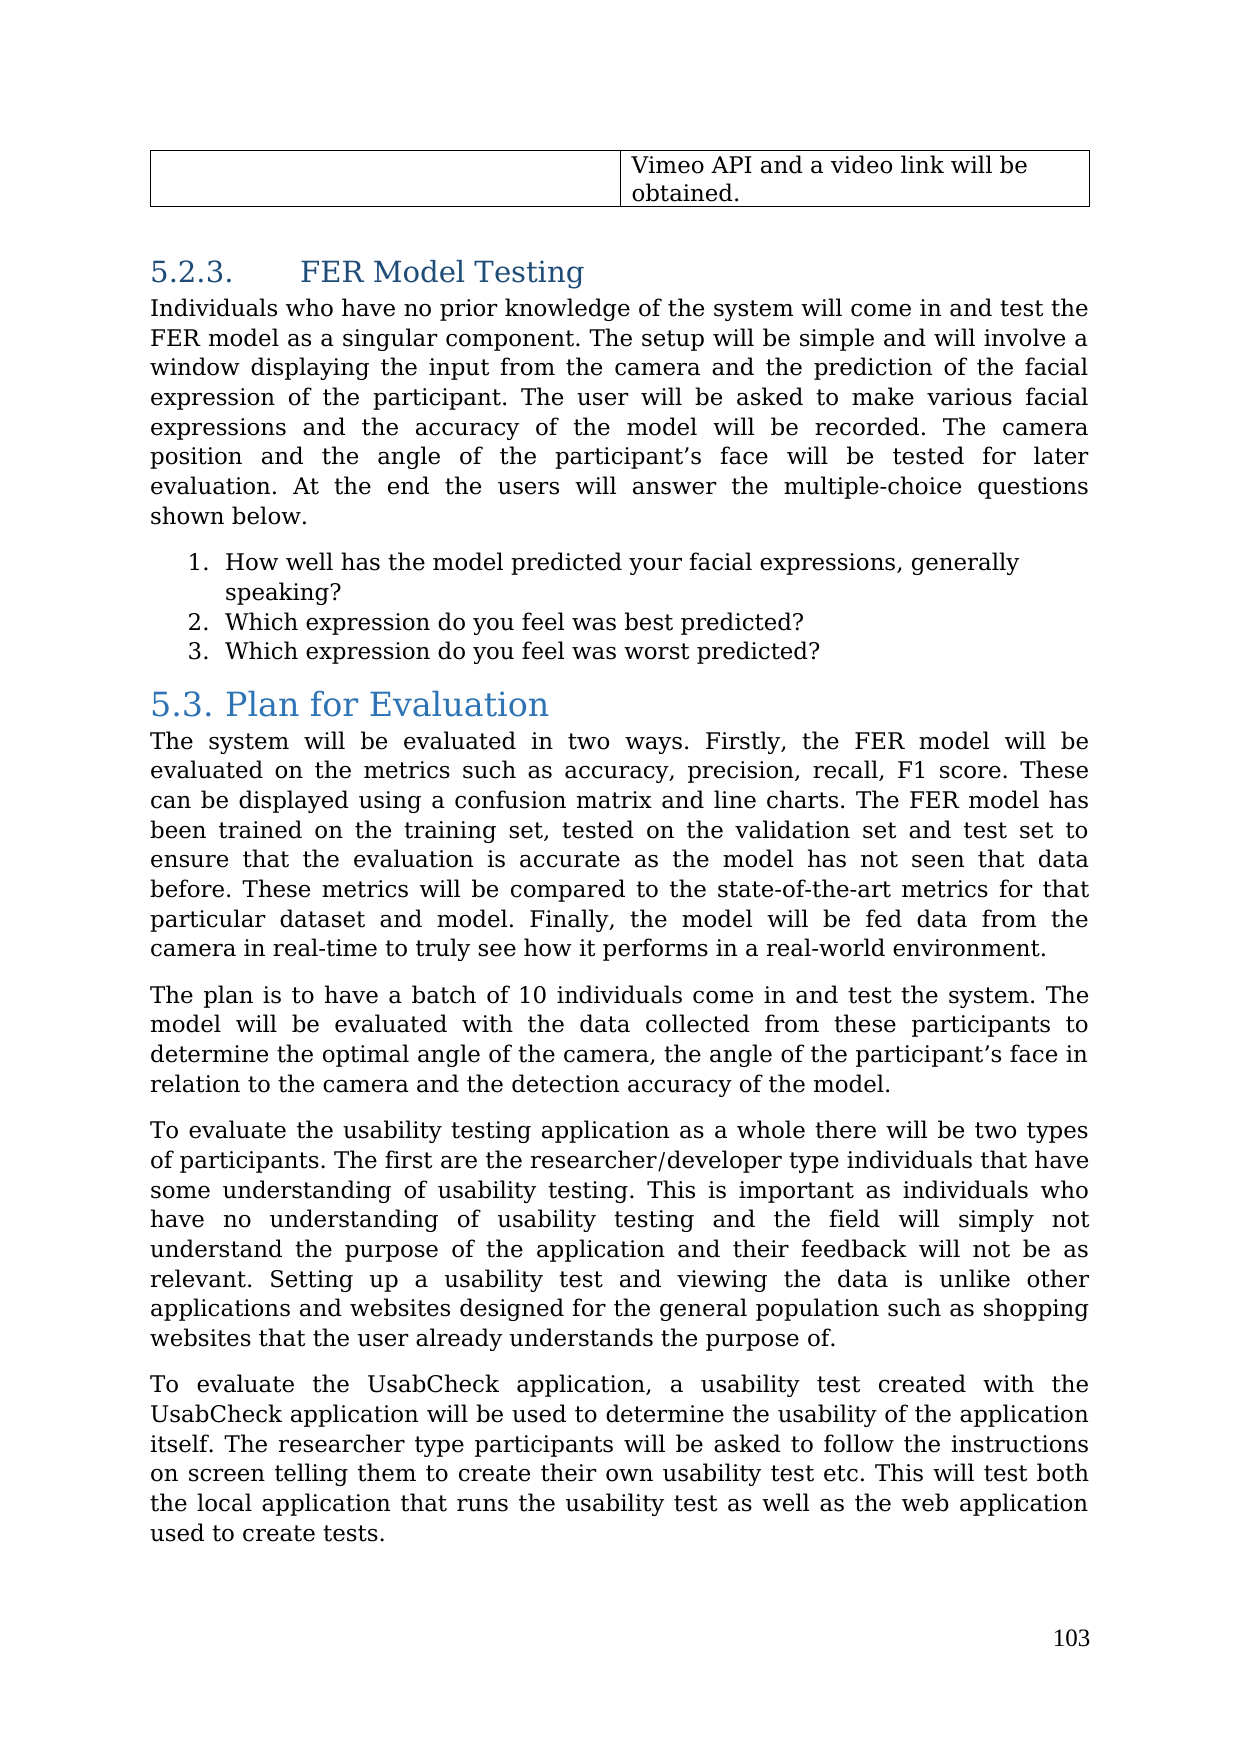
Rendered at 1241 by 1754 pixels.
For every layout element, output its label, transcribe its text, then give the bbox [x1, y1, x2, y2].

subtitle FER Model Testing [150, 253, 1090, 288]
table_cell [621, 151, 1089, 206]
text The system will be evaluated in two ways. Firstly, the FER model will be evaluated on the metrics such as accuracy, precision, recall, F1 score. These can be displayed using a confusion matrix and line charts. The FER model has been trained on the training set, tested on the validation set and test set to ensure that the evaluation is accurate as the model has not seen that data before. These metrics will be compared to the state-of-the-art metrics for that particular dataset and model. Finally, the model will be fed data from the camera in real-time to truly see how it performs in a real-world environment. [150, 726, 1090, 962]
text To evaluate the usability testing application as a whole there will be two types of participants. The first are the researcher/developer type individuals that have some understanding of usability testing. This is important as individuals who have no understanding of usability testing and the field will simply not understand the purpose of the application and their feedback will not be as relevant. Setting up a usability test and viewing the data is unlike other applications and websites designed for the general population such as shopping websites that the user already understands the purpose of. [150, 1116, 1090, 1351]
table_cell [151, 151, 620, 206]
text The plan is to have a batch of 10 individuals come in and test the system. The model will be evaluated with the data collected from these participants to determine the optimal angle of the camera, the angle of the participant’s face in relation to the camera and the detection accuracy of the model. [150, 981, 1090, 1097]
subtitle Plan for Evaluation [150, 683, 1090, 723]
list How well has the model predicted your facial expressions, generally speaking? [187, 548, 1090, 605]
text Individuals who have no prior knowledge of the system will come in and test the FER model as a singular component. The setup will be simple and will involve a window displaying the input from the camera and the prediction of the facial expression of the participant. The user will be asked to make various facial expressions and the accuracy of the model will be recorded. The camera position and the angle of the participant’s face will be tested for later evaluation. At the end the users will answer the multiple-choice questions shown below. [150, 294, 1090, 529]
text To evaluate the UsabCheck application, a usability test created with the UsabCheck application will be used to determine the usability of the application itself. The researcher type participants will be asked to follow the instructions on screen telling them to create their own usability test etc. This will test both the local application that runs the usability test as well as the web application used to create tests. [150, 1370, 1090, 1546]
list Which expression do you feel was best predicted? [187, 607, 1090, 635]
list Which expression do you feel was worst predicted? [187, 637, 1090, 664]
